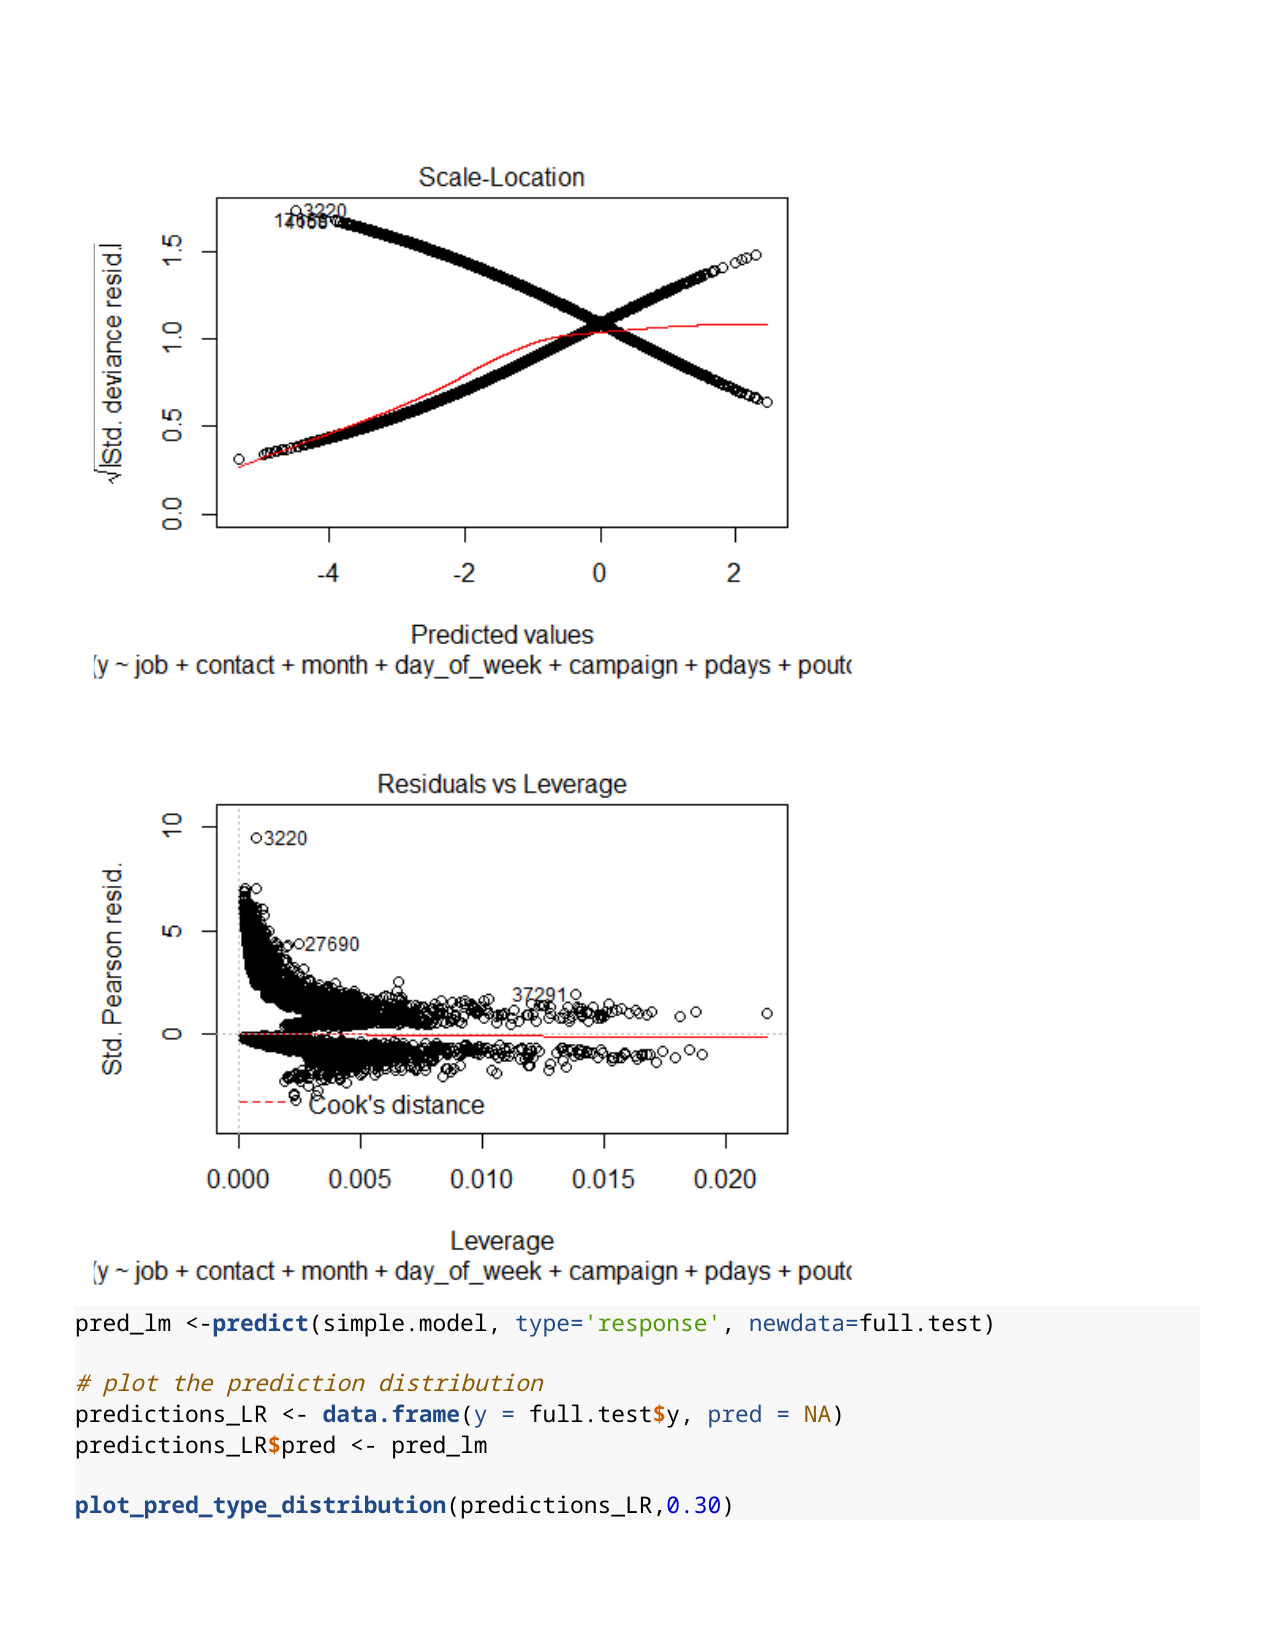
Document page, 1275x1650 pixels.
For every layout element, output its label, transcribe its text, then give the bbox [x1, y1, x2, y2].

text pred_lm <-predict(simple.model, type='response', newdata=full.test) # plot the prediction distribution predictions_LR <- data.frame(y = full.test$y, pred = NA) predictions_LR$pred <- pred_lm plot_pred_type_distribution(predictions_LR,0.30) [75, 1306, 1200, 1520]
picture [93, 75, 852, 1288]
